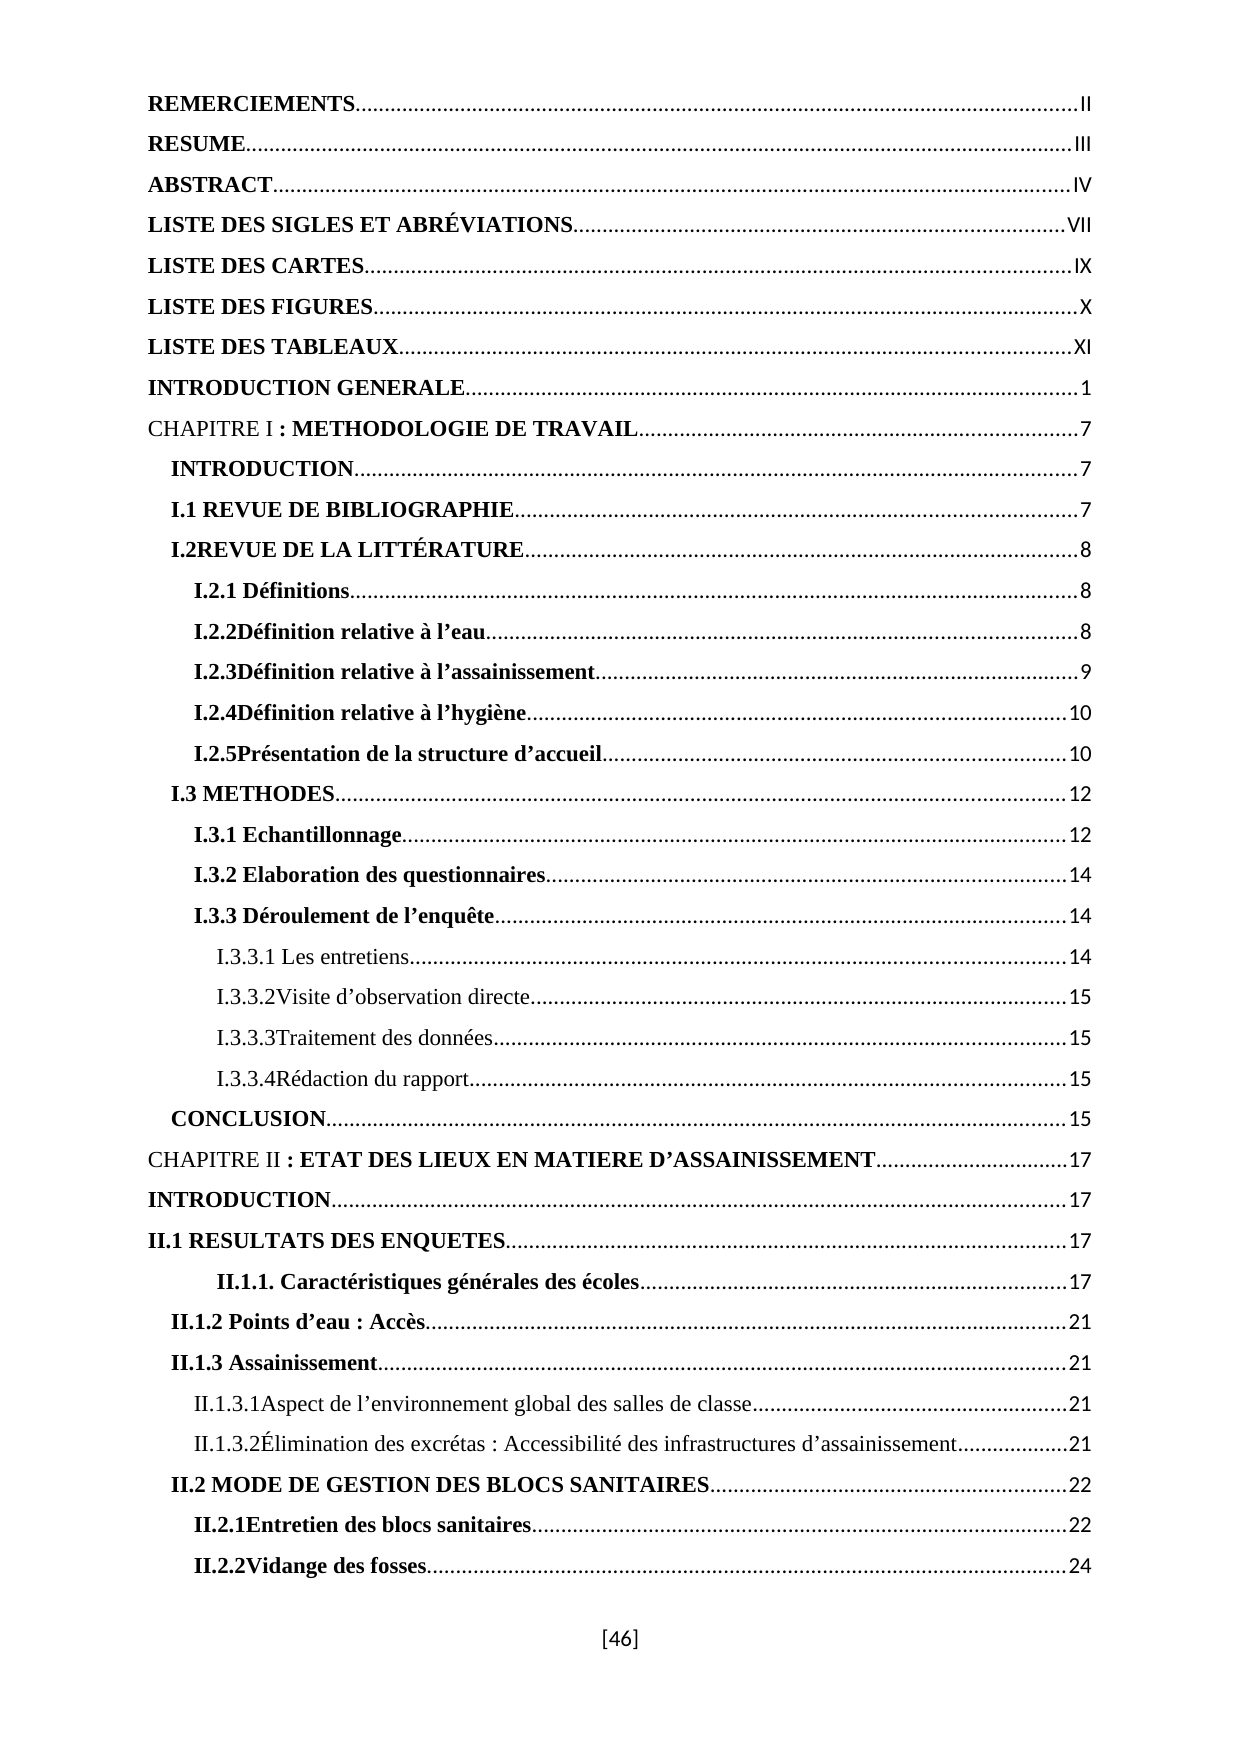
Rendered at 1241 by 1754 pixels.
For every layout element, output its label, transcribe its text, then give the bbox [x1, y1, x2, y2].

text II.1.3.1Aspect de l’environnement global des salles de classe 21 [193, 1389, 1093, 1417]
text II.1 RESULTATS DES ENQUETES 17 [148, 1226, 1093, 1254]
text II.2.2Vidange des fosses 24 [193, 1551, 1093, 1579]
text II.1.3 Assainissement 21 [171, 1348, 1093, 1376]
text I.3.3.2Visite d’observation directe 15 [216, 982, 1093, 1010]
text I.2.4Définition relative à l’hygiène 10 [193, 698, 1093, 726]
text I.2.3Définition relative à l’assainissement 9 [193, 657, 1093, 685]
text CONCLUSION 15 [171, 1104, 1093, 1132]
text I.3.3.1 Les entretiens 14 [216, 942, 1093, 970]
text II.1.1. Caractéristiques générales des écoles 17 [216, 1267, 1093, 1295]
text I.3.1 Echantillonnage 12 [193, 820, 1093, 848]
text LISTE DES SIGLES ET ABRÉVIATIONS VII [148, 211, 1093, 238]
text LISTE DES TABLEAUX XI [148, 332, 1093, 360]
text I.3.3.4Rédaction du rapport 15 [216, 1064, 1093, 1092]
text REMERCIEMENTS II [148, 89, 1093, 117]
text INTRODUCTION GENERALE 1 [148, 373, 1093, 401]
text I.3.3.3Traitement des données 15 [216, 1023, 1093, 1051]
text CHAPITRE I : METHODOLOGIE DE TRAVAIL 7 [148, 414, 1093, 442]
text I.3.3 Déroulement de l’enquête 14 [193, 901, 1093, 929]
text INTRODUCTION 17 [148, 1186, 1093, 1213]
text I.3 METHODES 12 [171, 779, 1093, 807]
text LISTE DES CARTES IX [148, 251, 1093, 279]
text II.2 MODE DE GESTION DES BLOCS SANITAIRES 22 [171, 1470, 1093, 1498]
text II.1.3.2Élimination des excrétas : Accessibilité des infrastructures d’assainissement 21 [193, 1429, 1093, 1457]
text I.2.5Présentation de la structure d’accueil 10 [193, 739, 1093, 767]
text I.1 REVUE DE BIBLIOGRAPHIE 7 [171, 495, 1093, 523]
text I.3.2 Elaboration des questionnaires 14 [193, 861, 1093, 888]
text CHAPITRE II : ETAT DES LIEUX EN MATIERE D’ASSAINISSEMENT 17 [148, 1145, 1093, 1173]
text II.1.2 Points d’eau : Accès 21 [171, 1307, 1093, 1335]
text II.2.1Entretien des blocs sanitaires 22 [193, 1511, 1093, 1538]
text I.2.2Définition relative à l’eau 8 [193, 617, 1093, 645]
text I.2.1 Définitions 8 [193, 576, 1093, 604]
text RESUME III [148, 129, 1093, 157]
text LISTE DES FIGURES X [148, 292, 1093, 320]
text I.2REVUE DE LA LITTÉRATURE 8 [171, 536, 1093, 563]
text INTRODUCTION 7 [171, 454, 1093, 482]
text ABSTRACT IV [148, 170, 1093, 198]
